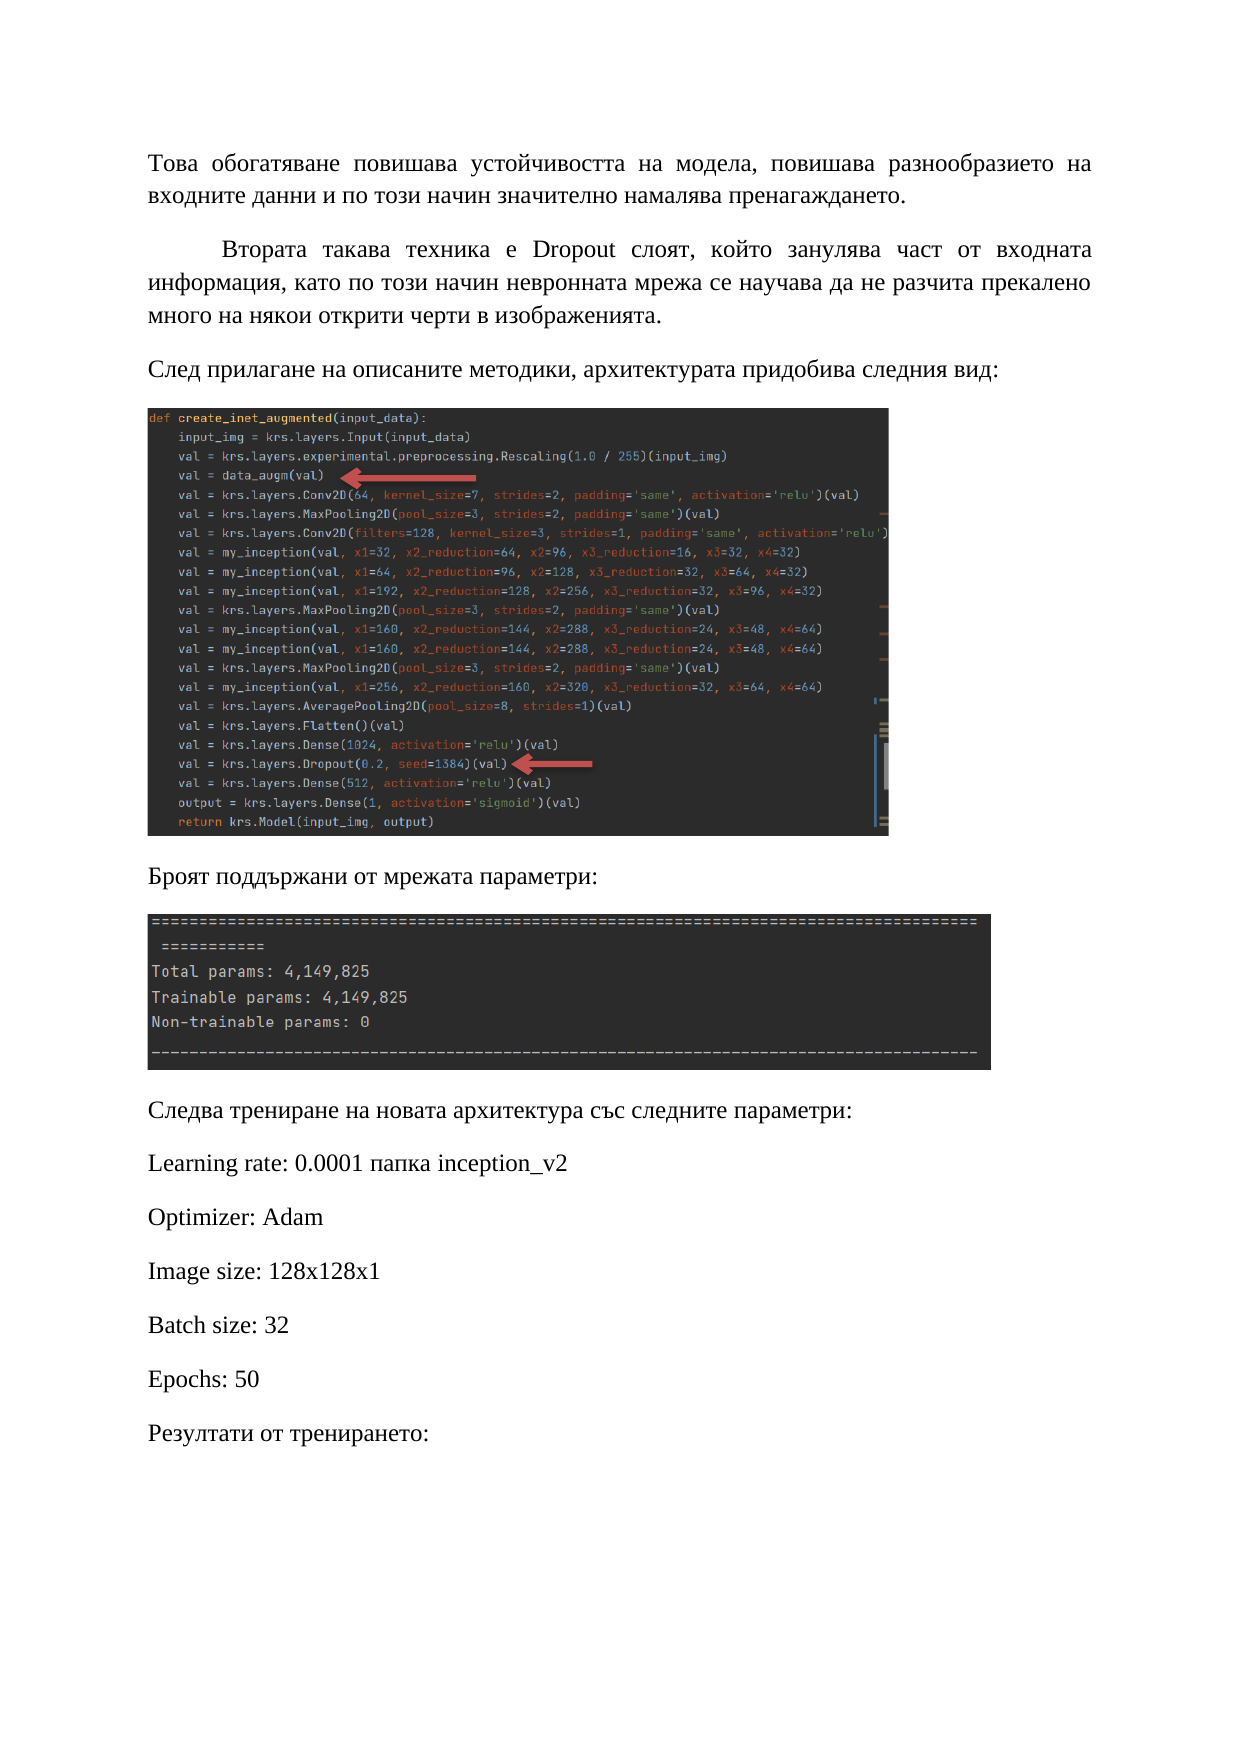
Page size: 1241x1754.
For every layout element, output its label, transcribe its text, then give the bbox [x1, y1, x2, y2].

text Резултати от тренирането: [148, 1418, 1093, 1447]
text Learning rate: 0.0001 папка inception_v2 [148, 1148, 1093, 1177]
text Optimizer: Adam [148, 1202, 1093, 1231]
text Batch size: 32 [148, 1310, 1093, 1339]
picture [147, 408, 889, 836]
text Следва трениране на новата архитектура със следните параметри: [148, 1095, 1093, 1123]
text Epochs: 50 [148, 1364, 1093, 1393]
text Броят поддържани от мрежата параметри: [148, 861, 1093, 890]
text Втората такава техника е Dropout слоят, който занулява част от входната информация, като по този начин невронната мрежа се научава да не разчита прекалено много на някои открити черти в изображенията. [148, 234, 1093, 329]
picture [147, 914, 991, 1070]
text Image size: 128x128x1 [148, 1256, 1093, 1285]
text След прилагане на описаните методики, архитектурата придобива следния вид: [148, 354, 1093, 383]
text Това обогатяване повишава устойчивостта на модела, повишава разнообразието на входните данни и по този начин значително намалява пренагаждането. [148, 148, 1093, 209]
